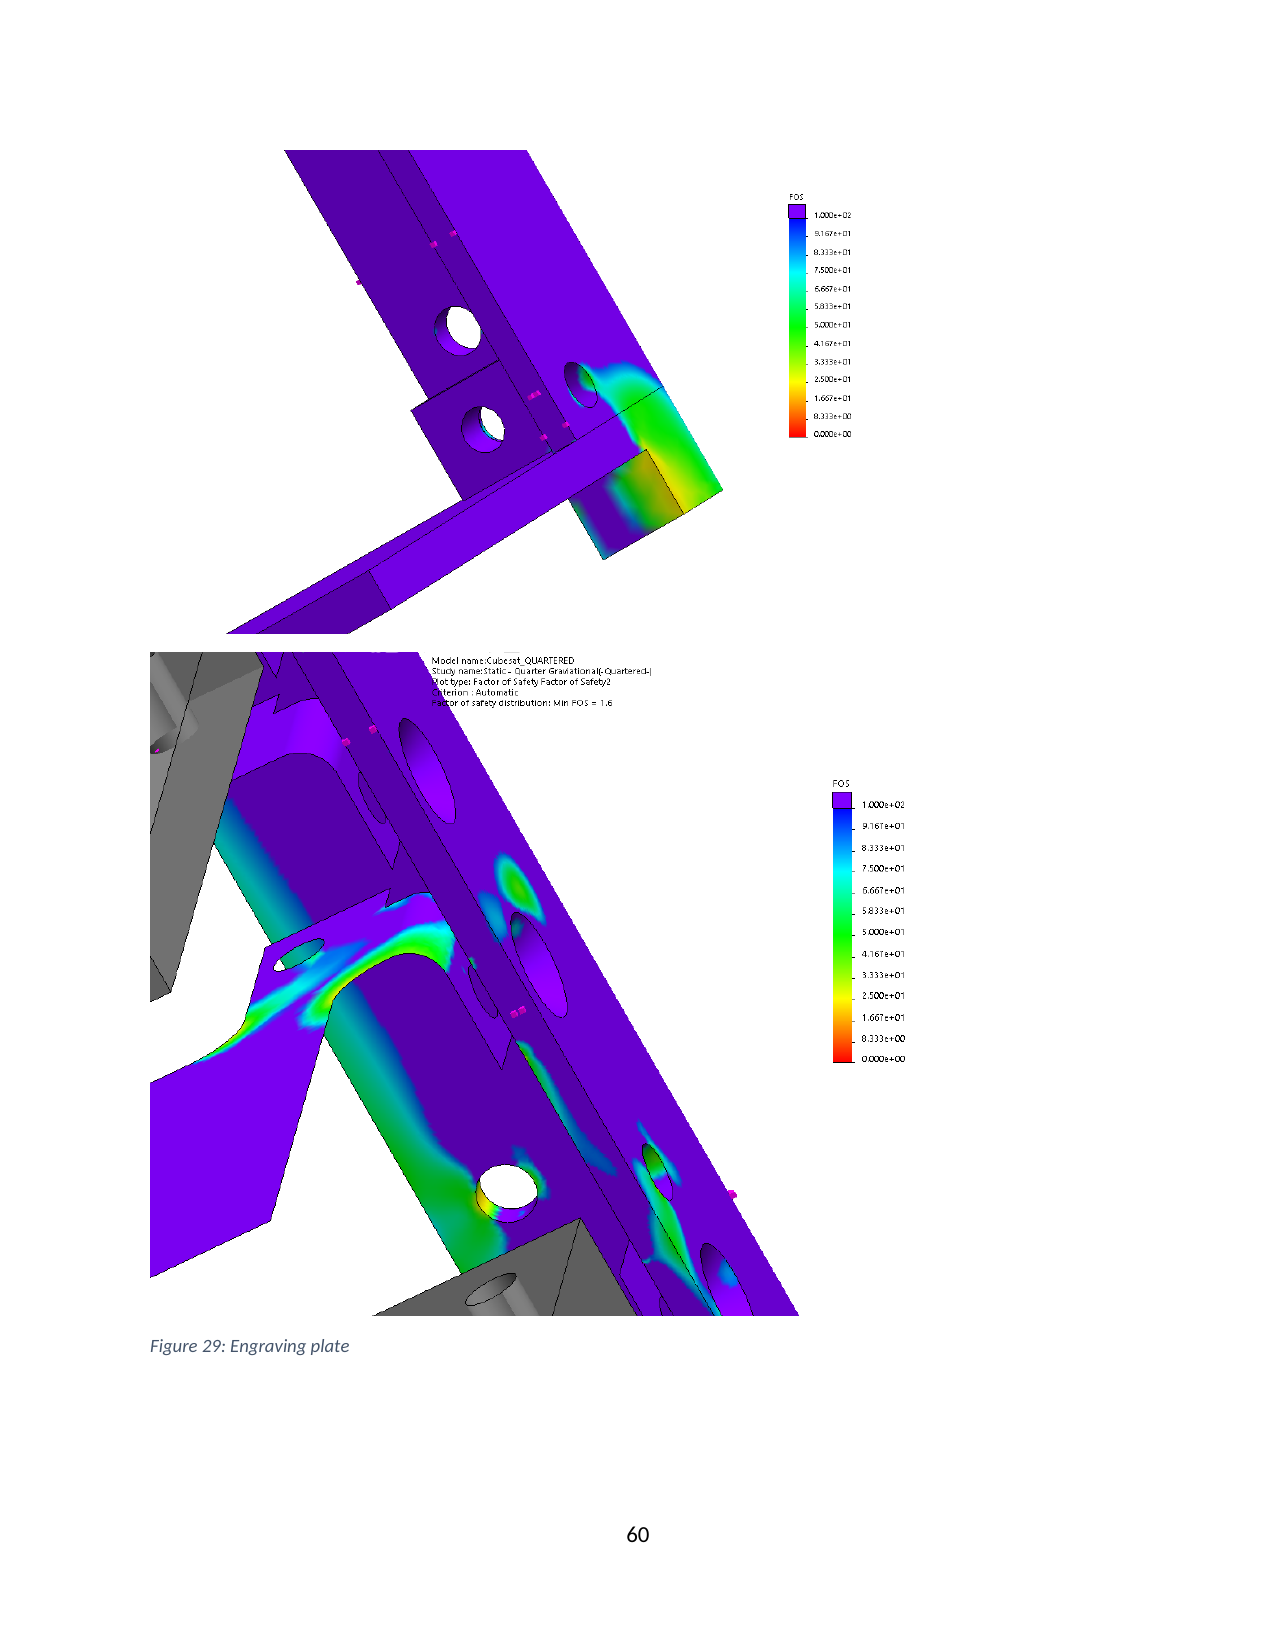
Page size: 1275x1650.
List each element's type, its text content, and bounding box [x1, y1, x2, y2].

picture [150, 652, 977, 1316]
picture [150, 150, 944, 634]
text Figure 29: Engraving plate [150, 1334, 1125, 1357]
